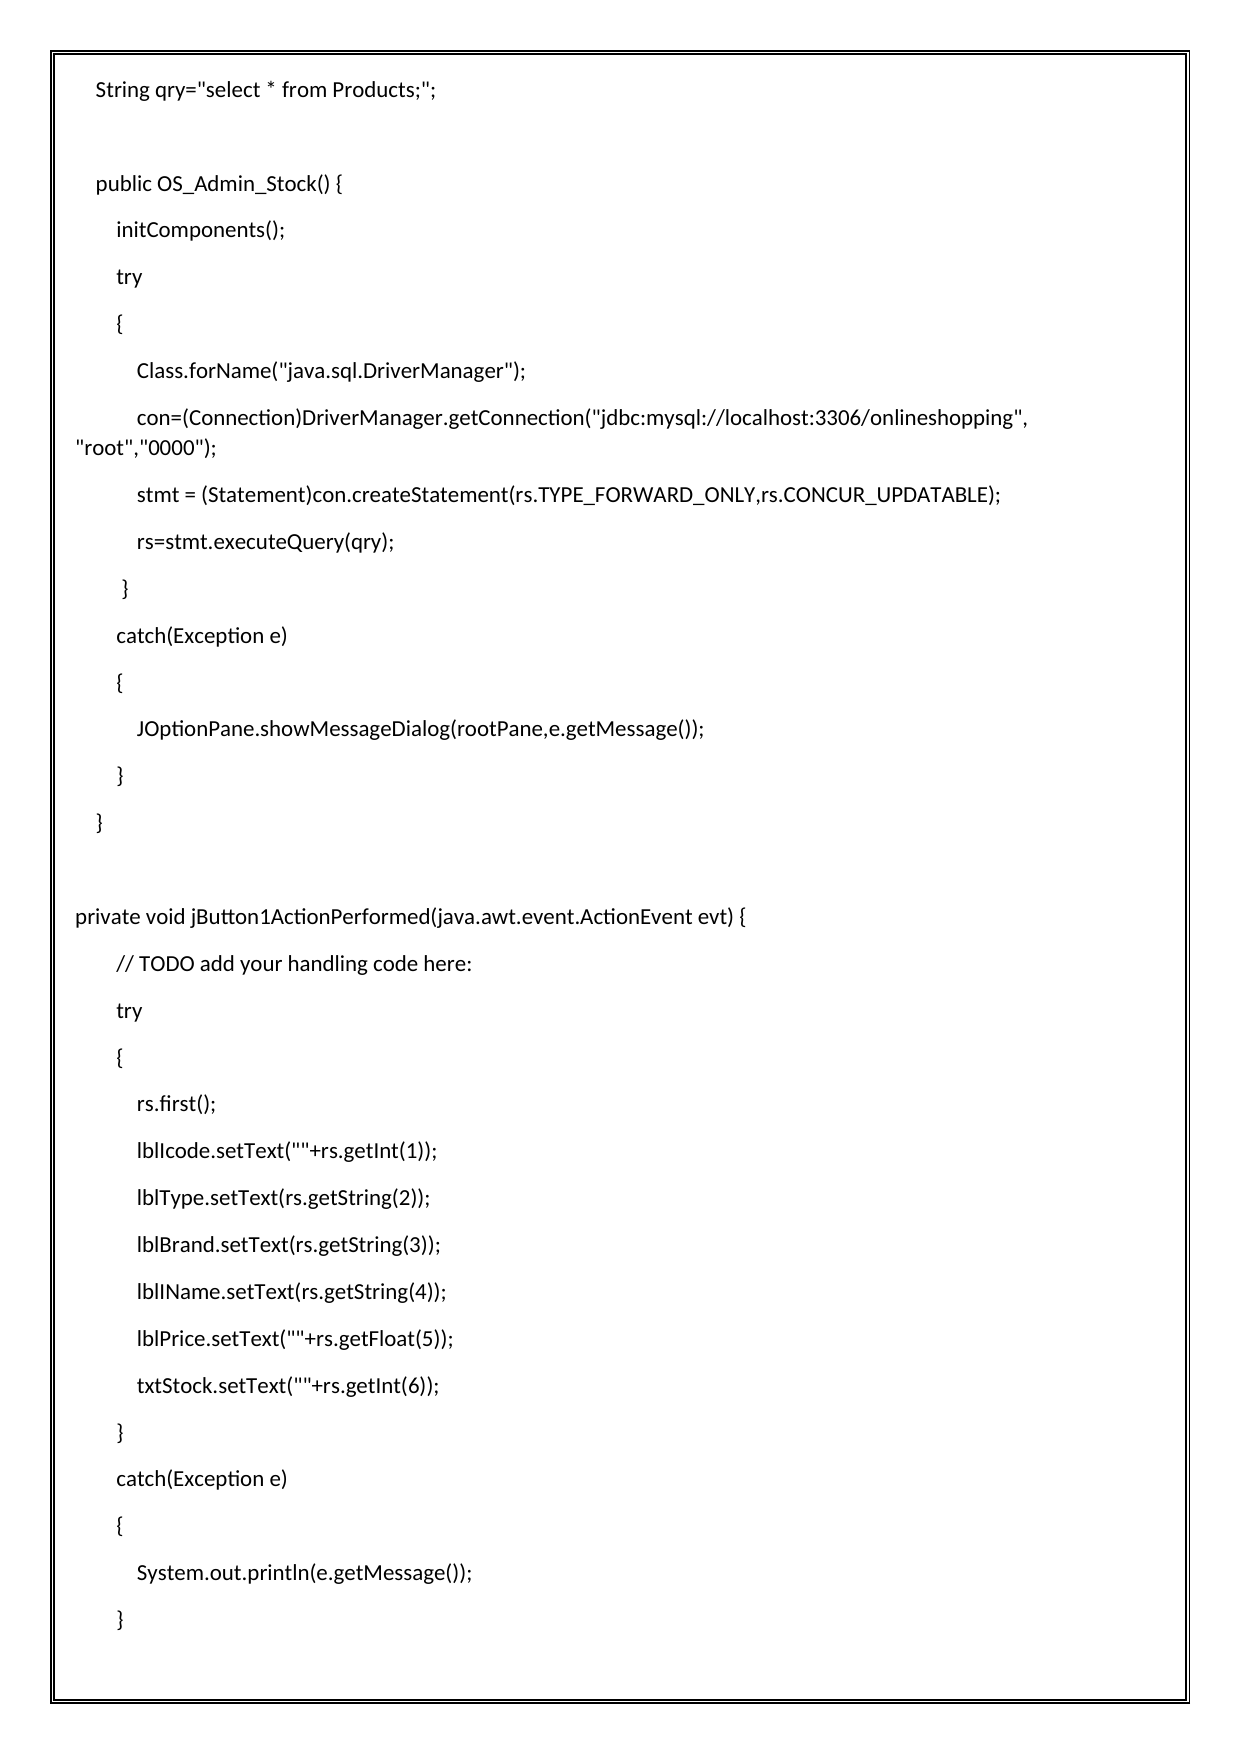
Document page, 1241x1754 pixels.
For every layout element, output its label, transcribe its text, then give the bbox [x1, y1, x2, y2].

text lblIcode.setText(""+rs.getInt(1)); [75, 1136, 1165, 1164]
text con=(Connection)DriverManager.getConnection("jdbc:mysql://localhost:3306/onlineshopping", "root","0000"); [75, 403, 1165, 461]
text try [75, 262, 1165, 291]
text lblIName.setText(rs.getString(4)); [75, 1277, 1165, 1305]
text initComponents(); [75, 216, 1165, 244]
text lblPrice.setText(""+rs.getFloat(5)); [75, 1324, 1165, 1352]
text { [75, 1043, 1165, 1071]
text String qry="select * from Products;"; [75, 75, 1165, 103]
text public OS_Admin_Stock() { [75, 169, 1165, 197]
text catch(Exception e) [75, 1464, 1165, 1493]
text private void jButton1ActionPerformed(java.awt.event.ActionEvent evt) { [75, 902, 1165, 930]
text JOptionPane.showMessageDialog(rootPane,e.getMessage()); [75, 714, 1165, 743]
text System.out.println(e.getMessage()); [75, 1558, 1165, 1586]
text } [75, 1418, 1165, 1446]
text { [75, 1511, 1165, 1539]
text stmt = (Statement)con.createStatement(rs.TYPE_FORWARD_ONLY,rs.CONCUR_UPDATABLE); [75, 480, 1165, 508]
text rs=stmt.executeQuery(qry); [75, 527, 1165, 555]
text { [75, 309, 1165, 337]
text txtStock.setText(""+rs.getInt(6)); [75, 1371, 1165, 1399]
text catch(Exception e) [75, 621, 1165, 649]
text lblBrand.setText(rs.getString(3)); [75, 1230, 1165, 1258]
text } [75, 808, 1165, 836]
text } [75, 1605, 1165, 1633]
text Class.forName("java.sql.DriverManager"); [75, 356, 1165, 384]
text { [75, 668, 1165, 696]
text } [75, 761, 1165, 789]
text // TODO add your handling code here: [75, 949, 1165, 977]
text rs.first(); [75, 1089, 1165, 1118]
text try [75, 996, 1165, 1024]
text lblType.setText(rs.getString(2)); [75, 1183, 1165, 1211]
text } [75, 574, 1165, 602]
